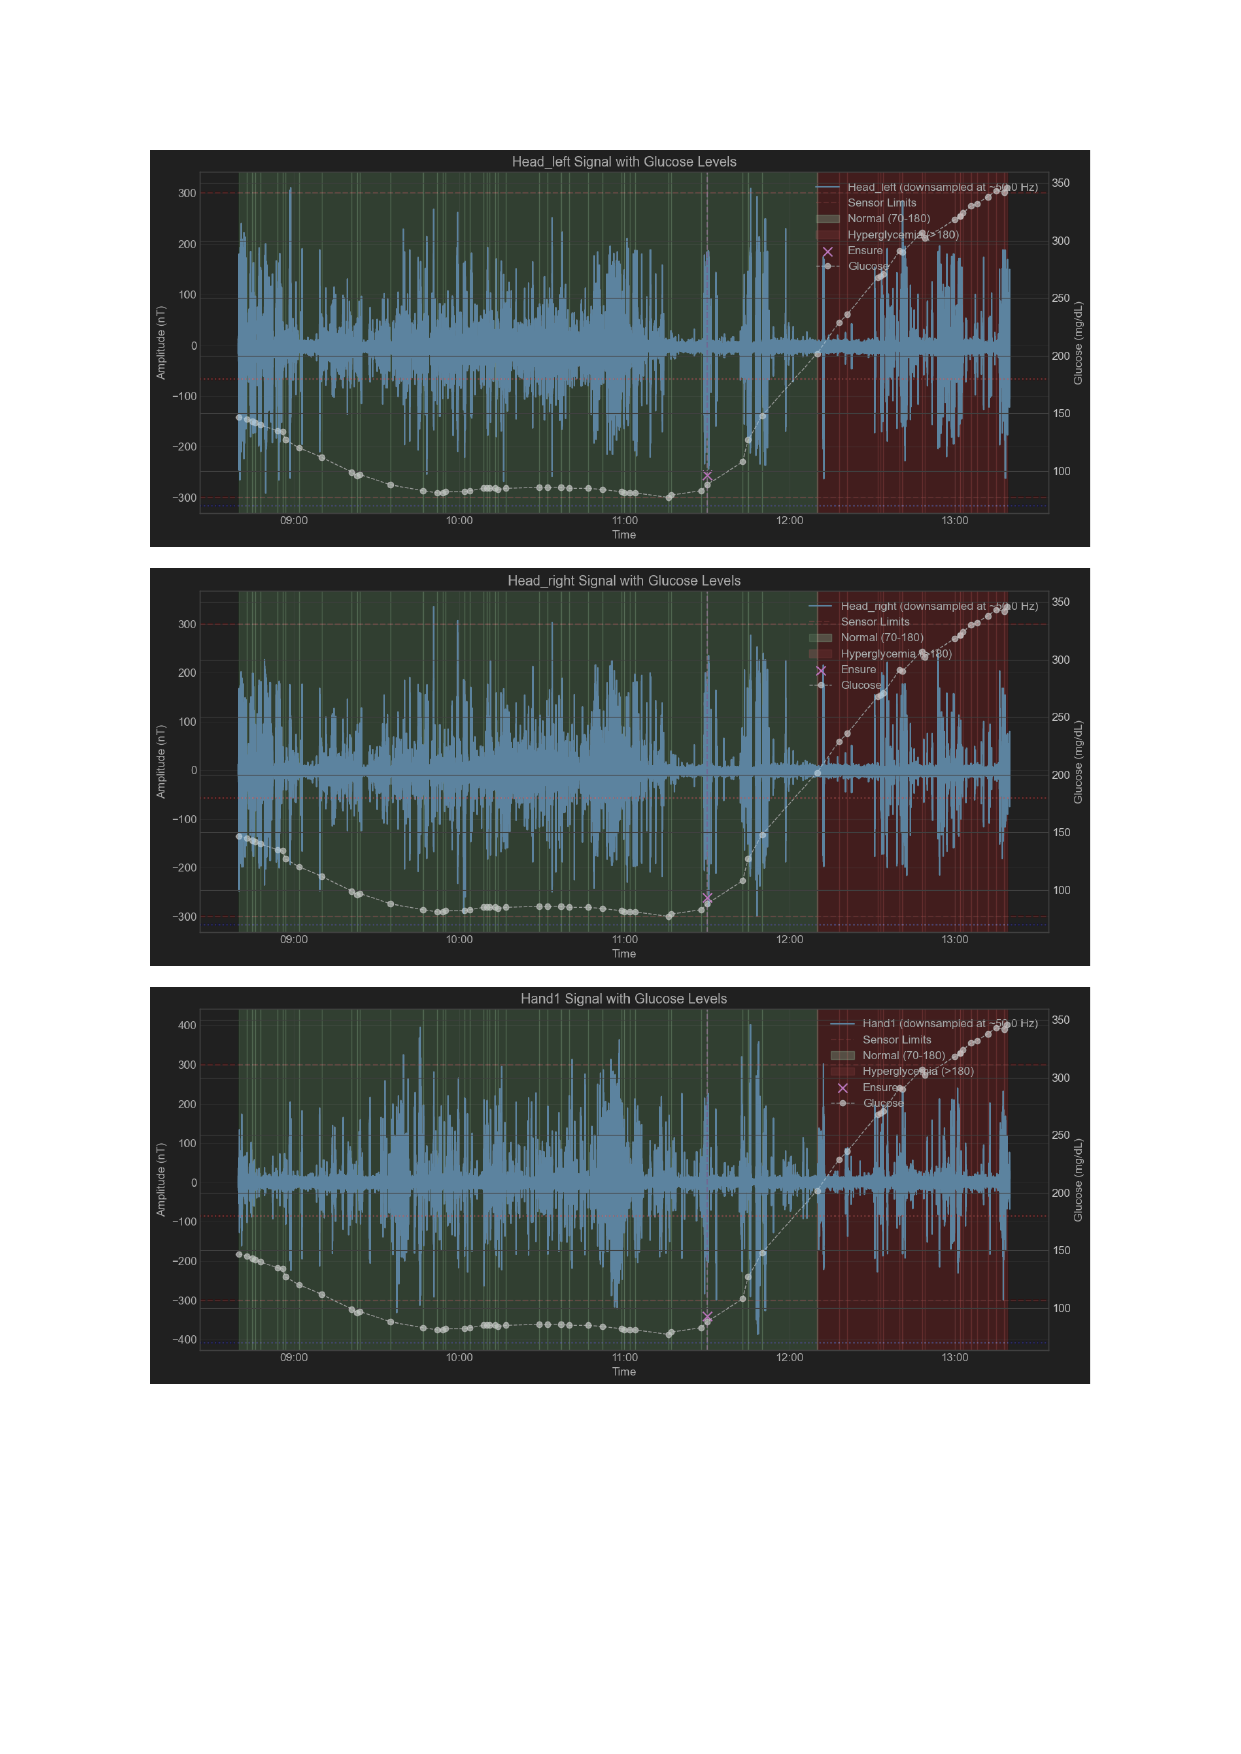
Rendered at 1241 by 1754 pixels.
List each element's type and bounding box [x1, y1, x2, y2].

picture [150, 568, 1091, 966]
picture [150, 150, 1091, 547]
picture [150, 987, 1091, 1384]
